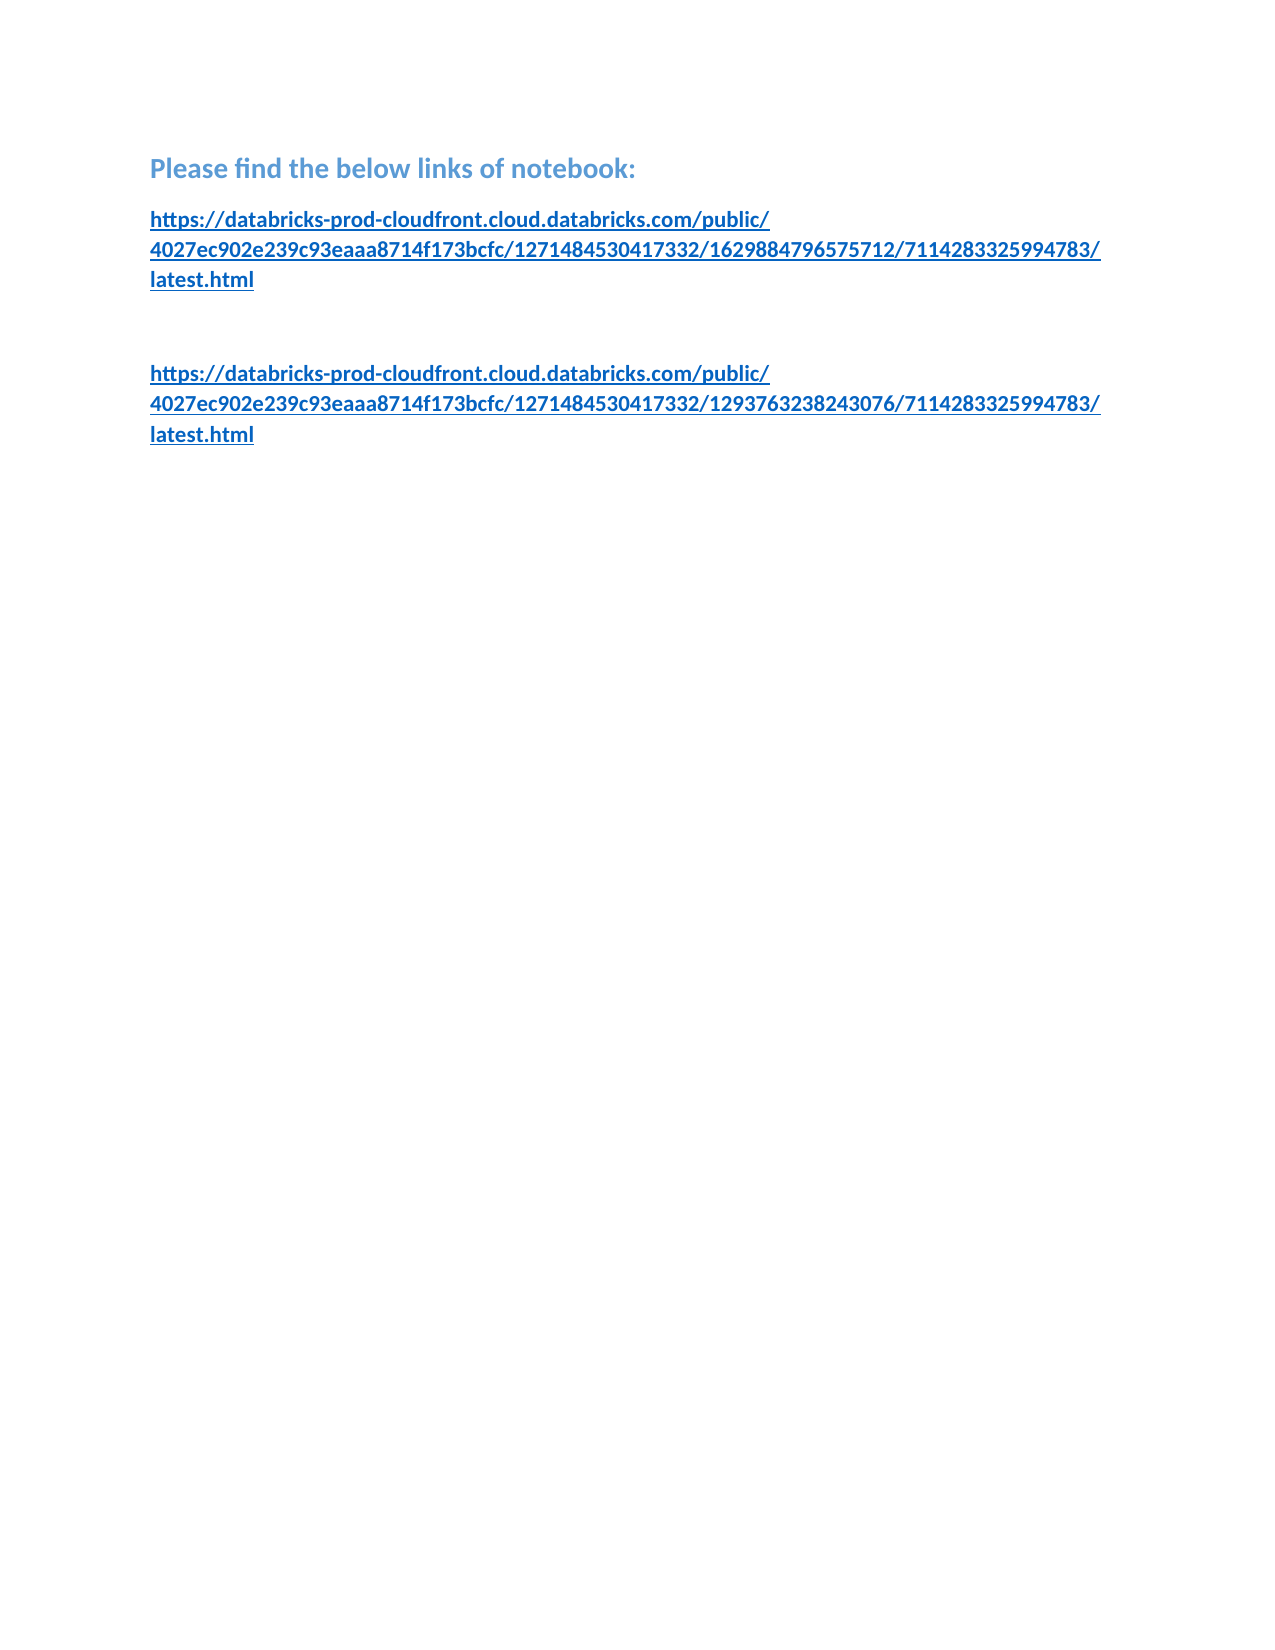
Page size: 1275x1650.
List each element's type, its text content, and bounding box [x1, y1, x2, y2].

text https://databricks-prod-cloudfront.cloud.databricks.com/public/4027ec902e239c93eaaa8714f173bcfc/1271484530417332/1293763238243076/7114283325994783/latest.html [150, 359, 1125, 448]
text Please find the below links of notebook: [150, 150, 1125, 186]
text https://databricks-prod-cloudfront.cloud.databricks.com/public/4027ec902e239c93eaaa8714f173bcfc/1271484530417332/1629884796575712/7114283325994783/latest.html [150, 205, 1125, 293]
